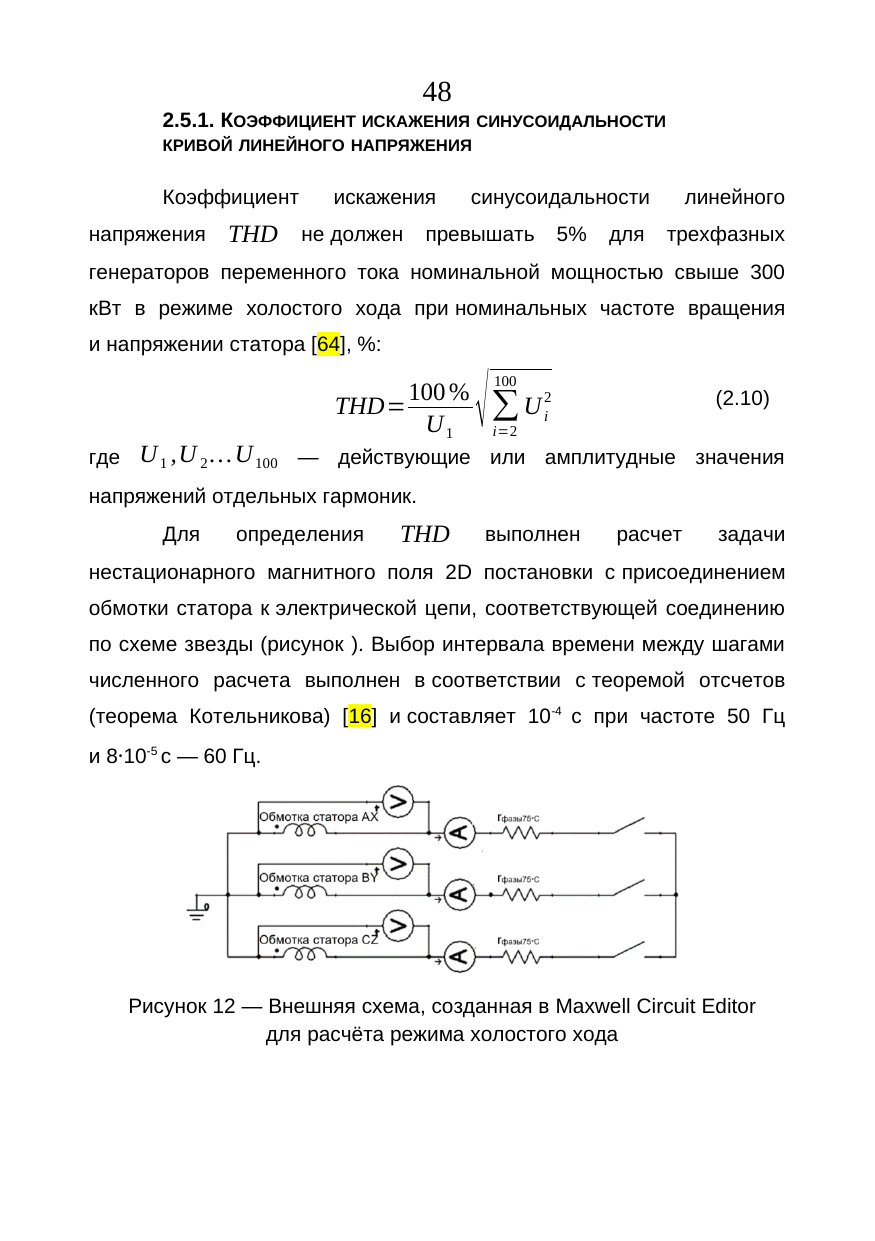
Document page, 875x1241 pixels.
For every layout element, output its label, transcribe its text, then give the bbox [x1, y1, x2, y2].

table_header (2.10) [700, 368, 785, 441]
subtitle 2.5.1. Коэффициент искажения синусоидальности кривой линейного напряжения [162, 107, 724, 155]
text Для определения выполнен расчет задачи нестационарного магнитного поля 2D постановки с присоединением обмотки статора к электрической цепи, соответствующей соединению по схеме звезды (рисунок 12). Выбор интервала времени между шагами численного расчета выполнен в соответствии с теоремой отсчетов (теорема Котельникова) [16] и составляет 10-4 с при частоте 50 Гц и 8·10-5 с — 60 Гц. [89, 520, 785, 770]
text Коэффициент искажения синусоидальности линейного напряжения не должен превышать 5% для трехфазных генераторов переменного тока номинальной мощностью свыше 300 кВт в режиме холостого хода при номинальных частоте вращения и напряжении статора [64], %: [89, 184, 785, 356]
text Рисунок 12 — Внешняя схема, созданная в Maxwell Circuit Editor для расчёта режима холостого хода [103, 994, 780, 1045]
picture [166, 784, 688, 977]
table_header [89, 368, 699, 441]
text где — действующие или амплитудные значения напряжений отдельных гармоник. [89, 441, 785, 508]
